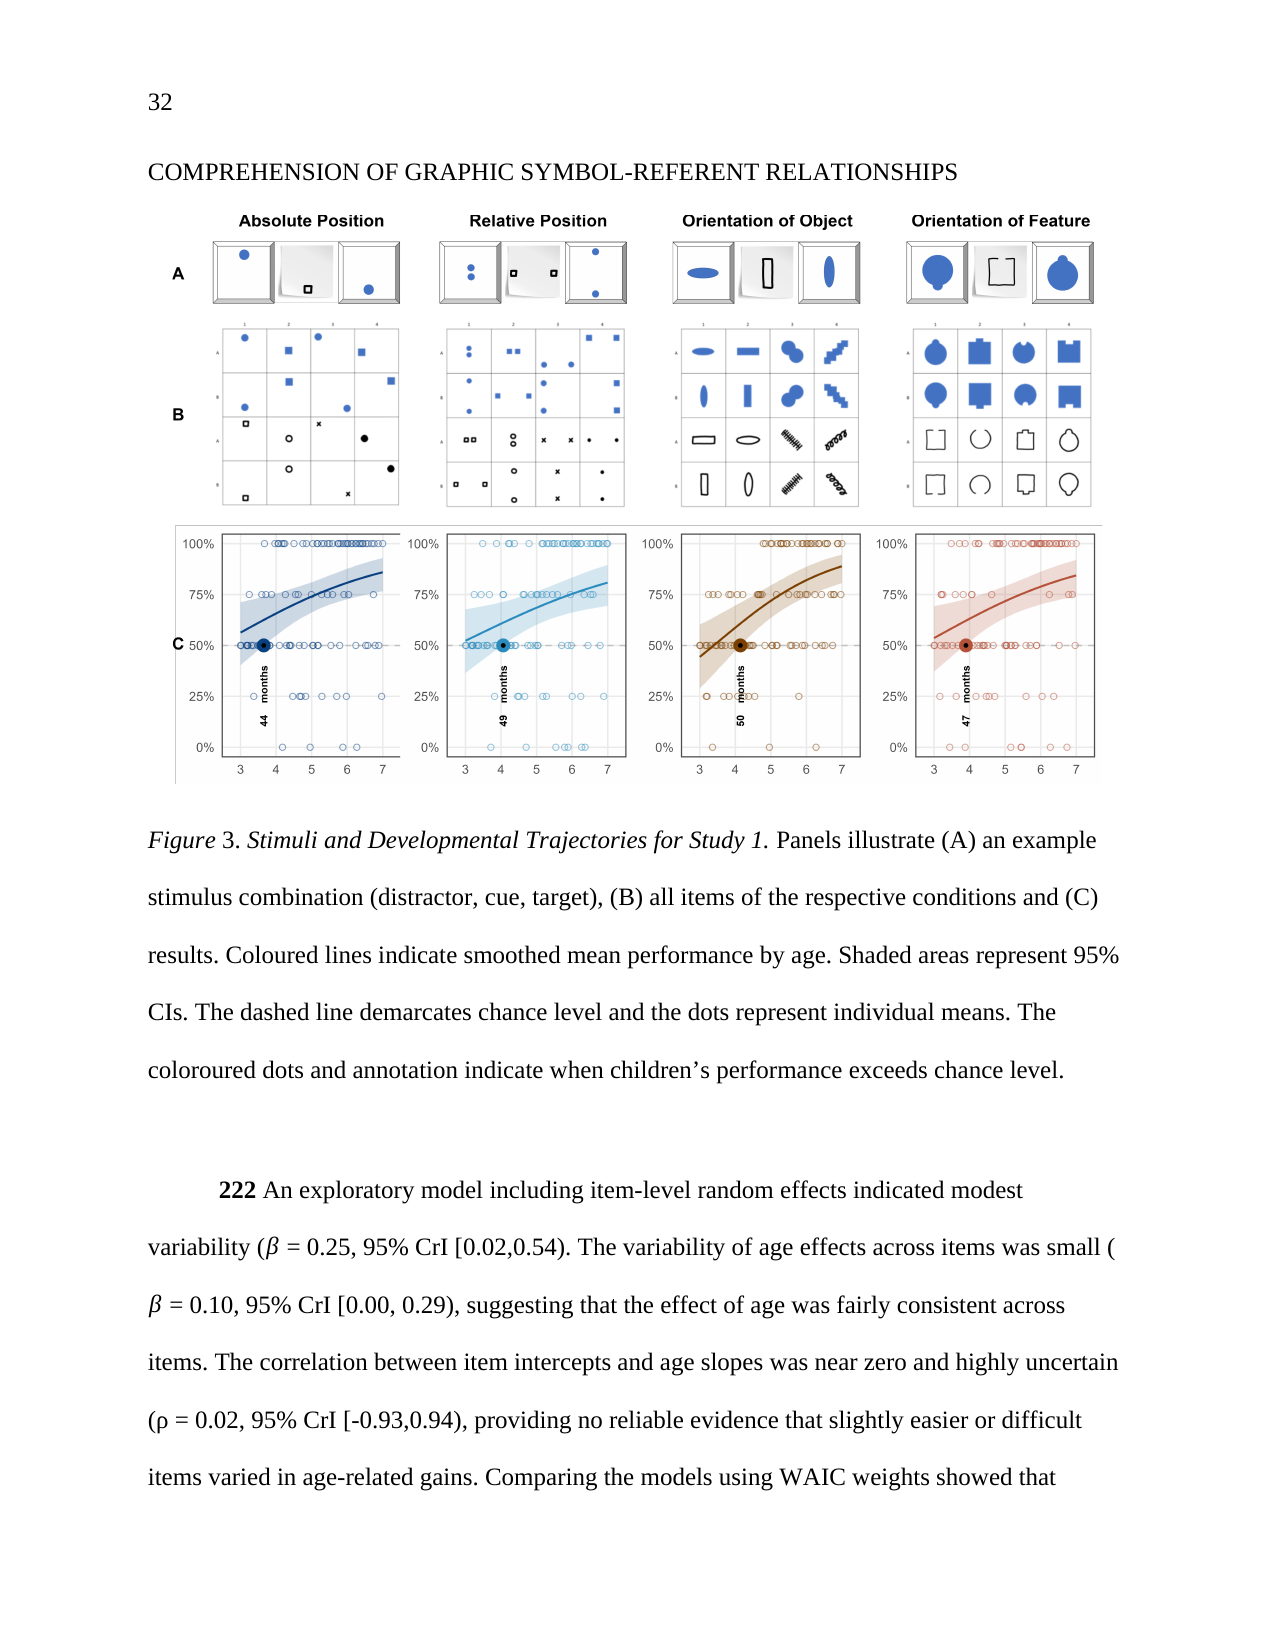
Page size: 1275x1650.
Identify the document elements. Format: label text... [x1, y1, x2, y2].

picture [172, 215, 1103, 784]
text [148, 1175, 1127, 1491]
text Figure 3. Stimuli and Developmental Trajectories for Study 1. Panels illustrate (A) an example stimulus combination (distractor, cue, target), (B) all items of the respective conditions and (C) results. Coloured lines indicate smoothed mean performance by age. Shaded areas represent 95% CIs. The dashed line demarcates chance level and the dots represent individual means. The coloroured dots and annotation indicate when children’s performance exceeds chance level. [148, 825, 1127, 1083]
